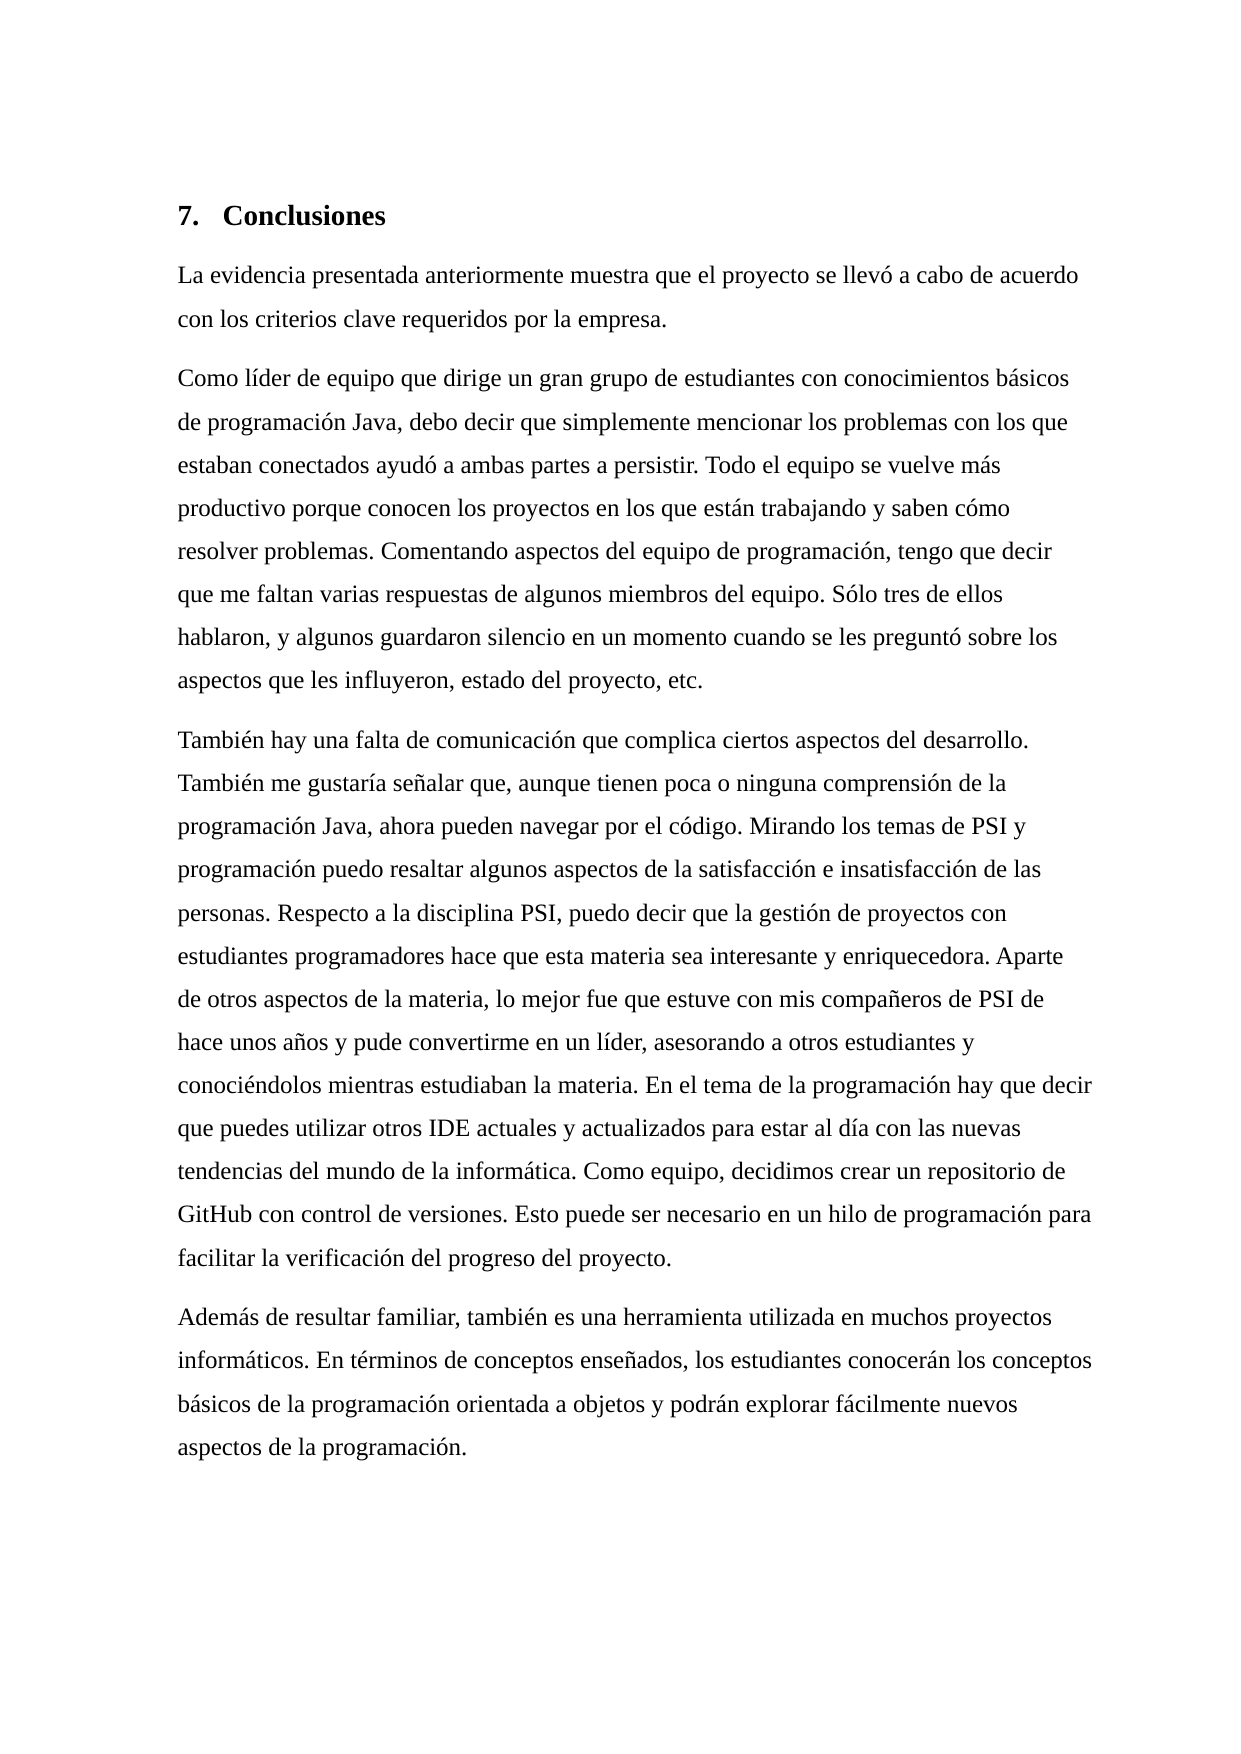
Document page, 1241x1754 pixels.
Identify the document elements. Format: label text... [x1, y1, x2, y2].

text Como líder de equipo que dirige un gran grupo de estudiantes con conocimientos básicos de programación Java, debo decir que simplemente mencionar los problemas con los que estaban conectados ayudó a ambas partes a persistir. Todo el equipo se vuelve más productivo porque conocen los proyectos en los que están trabajando y saben cómo resolver problemas. Comentando aspectos del equipo de programación, tengo que decir que me faltan varias respuestas de algunos miembros del equipo. Sólo tres de ellos hablaron, y algunos guardaron silencio en un momento cuando se les preguntó sobre los aspectos que les influyeron, estado del proyecto, etc. [177, 363, 1092, 694]
subtitle Conclusiones [177, 198, 1092, 231]
text También hay una falta de comunicación que complica ciertos aspectos del desarrollo. También me gustaría señalar que, aunque tienen poca o ninguna comprensión de la programación Java, ahora pueden navegar por el código. Mirando los temas de PSI y programación puedo resaltar algunos aspectos de la satisfacción e insatisfacción de las personas. Respecto a la disciplina PSI, puedo decir que la gestión de proyectos con estudiantes programadores hace que esta materia sea interesante y enriquecedora. Aparte de otros aspectos de la materia, lo mejor fue que estuve con mis compañeros de PSI de hace unos años y pude convertirme en un líder, asesorando a otros estudiantes y conociéndolos mientras estudiaban la materia. En el tema de la programación hay que decir que puedes utilizar otros IDE actuales y actualizados para estar al día con las nuevas tendencias del mundo de la informática. Como equipo, decidimos crear un repositorio de GitHub con control de versiones. Esto puede ser necesario en un hilo de programación para facilitar la verificación del progreso del proyecto. [177, 725, 1092, 1271]
text Además de resultar familiar, también es una herramienta utilizada en muchos proyectos informáticos. En términos de conceptos enseñados, los estudiantes conocerán los conceptos básicos de la programación orientada a objetos y podrán explorar fácilmente nuevos aspectos de la programación. [177, 1302, 1092, 1461]
text La evidencia presentada anteriormente muestra que el proyecto se llevó a cabo de acuerdo con los criterios clave requeridos por la empresa. [177, 261, 1092, 332]
